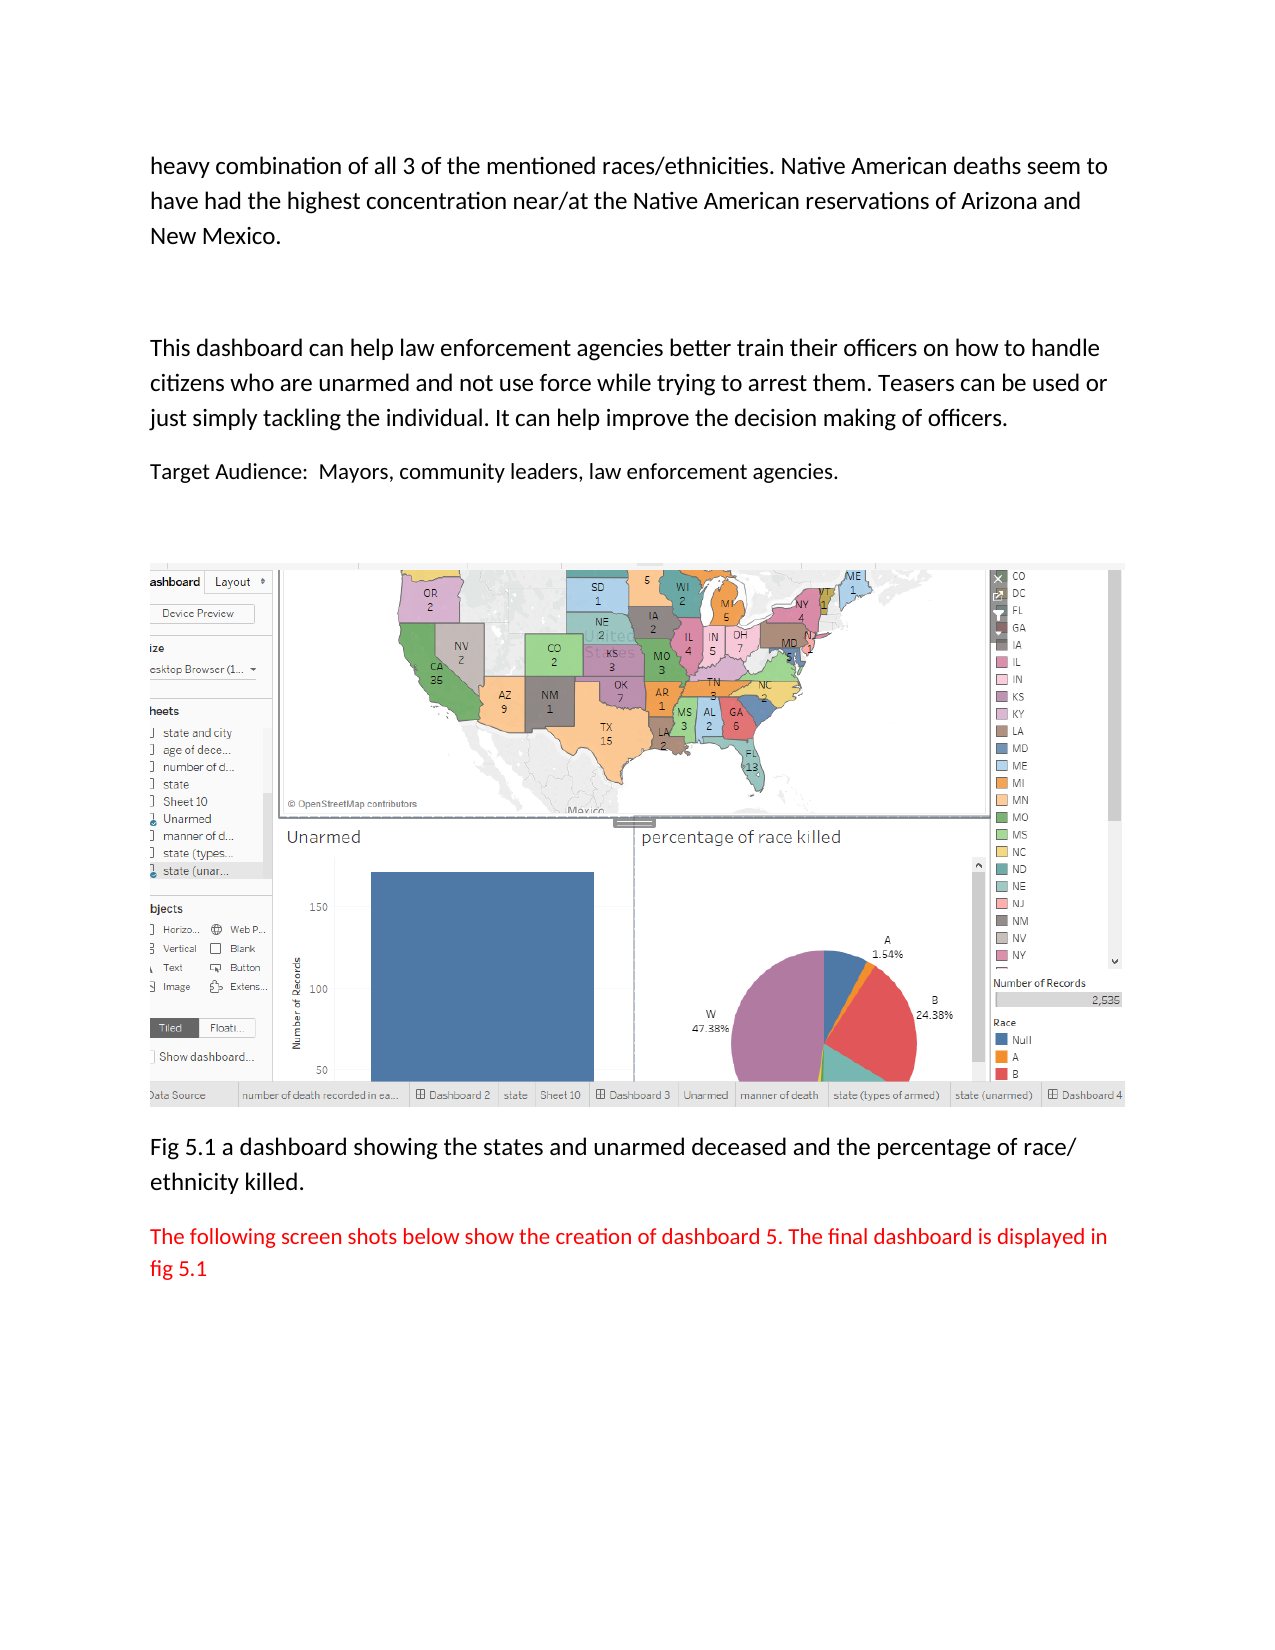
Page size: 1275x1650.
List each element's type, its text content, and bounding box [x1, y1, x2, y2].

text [150, 150, 1125, 251]
text The following screen shots below show the creation of dashboard 5. The final dashboard is displayed in fig 5.1 [150, 1222, 1125, 1283]
text This dashboard can help law enforcement agencies better train their officers on how to handle citizens who are unarmed and not use force while trying to arrest them. Teasers can be used or just simply tackling the individual. It can help improve the decision making of officers. [150, 332, 1125, 432]
text Fig 5.1 a dashboard showing the states and unarmed deceased and the percentage of race/ ethnicity killed. [150, 1132, 1125, 1197]
text Target Audience: Mayors, community leaders, law enforcement agencies. [150, 457, 1125, 486]
picture [150, 563, 1125, 1107]
